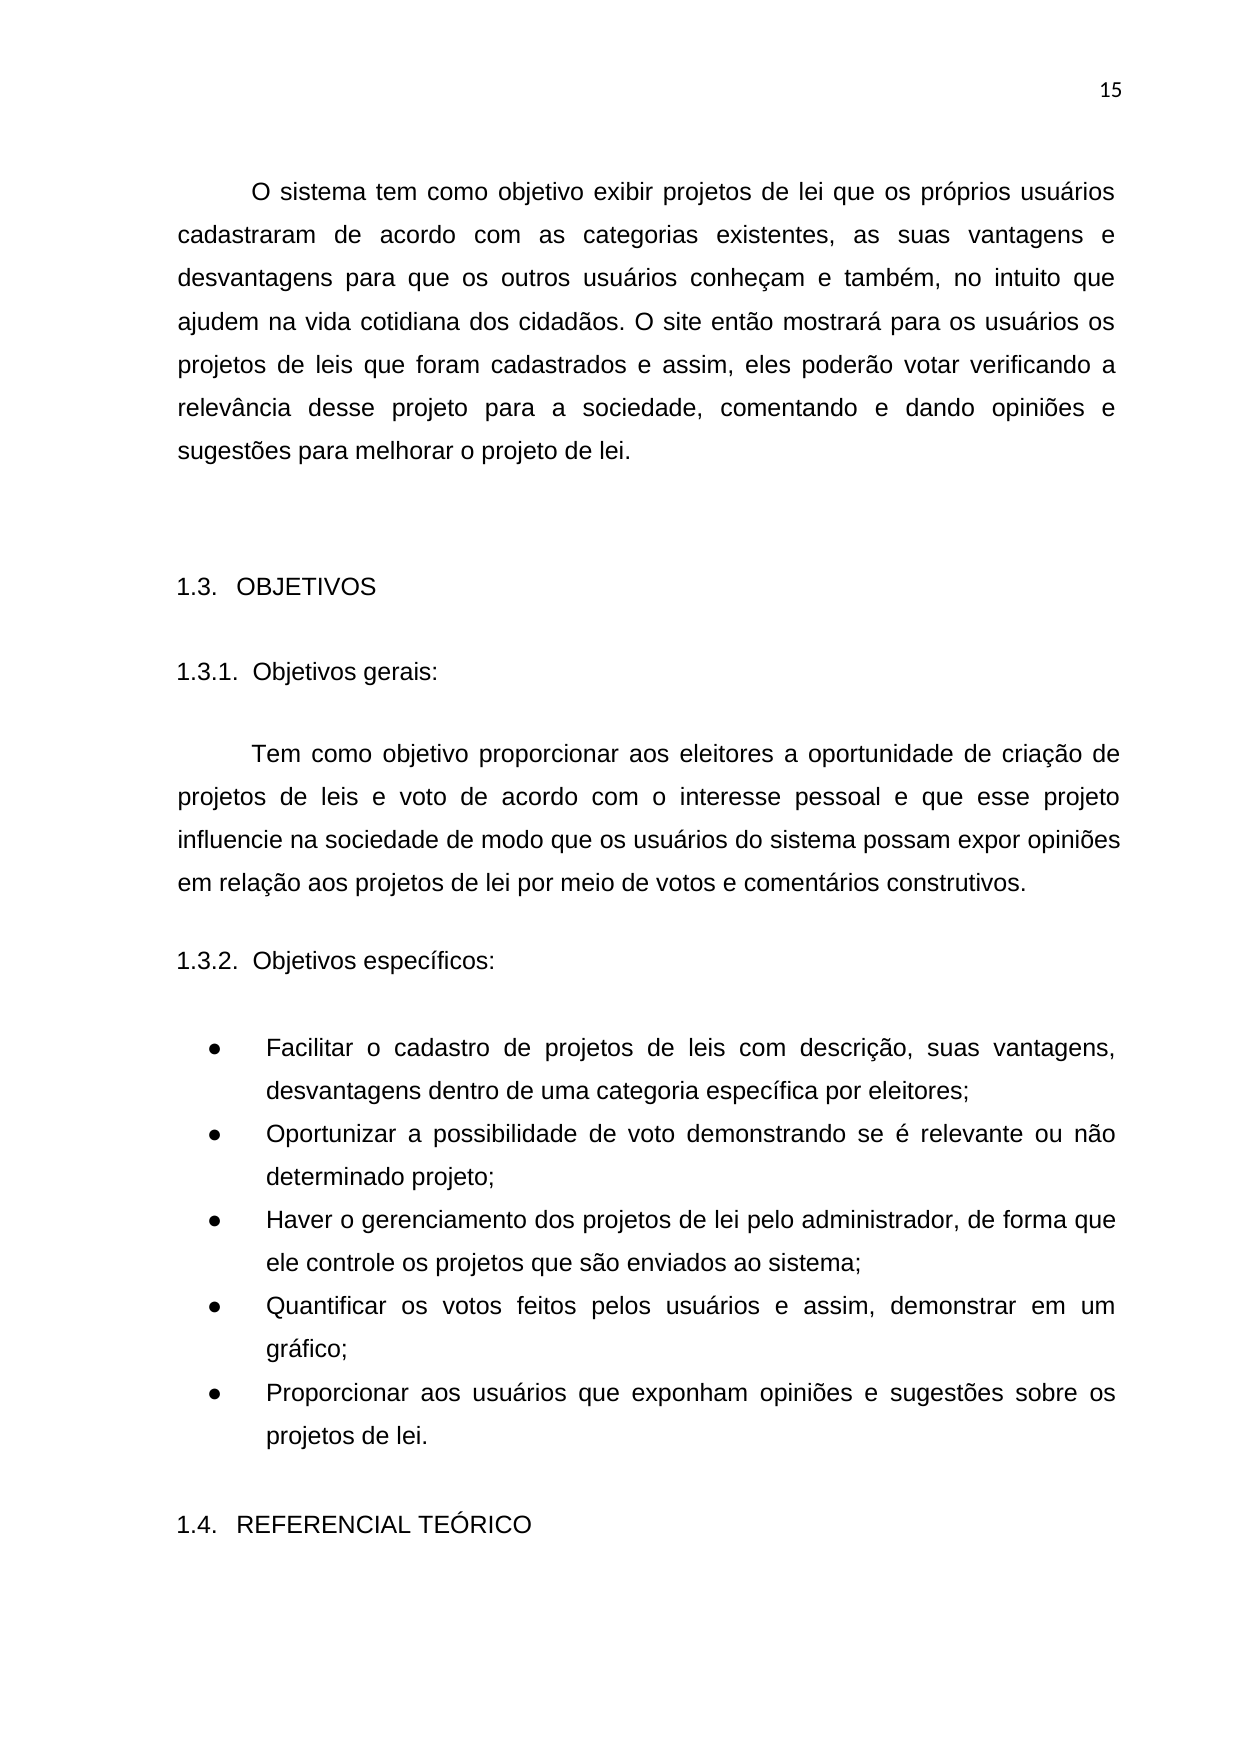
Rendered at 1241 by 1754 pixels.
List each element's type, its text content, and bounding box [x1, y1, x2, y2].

list Objetivos específicos: [176, 946, 1122, 975]
text OBJETIVOS [176, 572, 1122, 601]
list Haver o gerenciamento dos projetos de lei pelo administrador, de forma que ele controle os projetos que são enviados ao sistema; [207, 1205, 1117, 1277]
list Tem como objetivo proporcionar aos eleitores a oportunidade de criação de projetos de leis e voto de acordo com o interesse pessoal e que esse projeto influencie na sociedade de modo que os usuários do sistema possam expor opiniões em relação aos projetos de lei por meio de votos e comentários construtivos. [177, 738, 1122, 897]
text REFERENCIAL TEÓRICO [176, 1510, 1122, 1539]
list Quantificar os votos feitos pelos usuários e assim, demonstrar em um gráfico; [207, 1291, 1117, 1363]
list Facilitar o cadastro de projetos de leis com descrição, suas vantagens, desvantagens dentro de uma categoria específica por eleitores; [207, 1032, 1117, 1104]
list Objetivos gerais: [176, 657, 1122, 686]
text O sistema tem como objetivo exibir projetos de lei que os próprios usuários cadastraram de acordo com as categorias existentes, as suas vantagens e desvantagens para que os outros usuários conheçam e também, no intuito que ajudem na vida cotidiana dos cidadãos. O site então mostrará para os usuários os projetos de leis que foram cadastrados e assim, eles poderão votar verificando a relevância desse projeto para a sociedade, comentando e dando opiniões e sugestões para melhorar o projeto de lei. [177, 177, 1117, 465]
list Proporcionar aos usuários que exponham opiniões e sugestões sobre os projetos de lei. [207, 1377, 1117, 1449]
list Oportunizar a possibilidade de voto demonstrando se é relevante ou não determinado projeto; [207, 1119, 1117, 1191]
